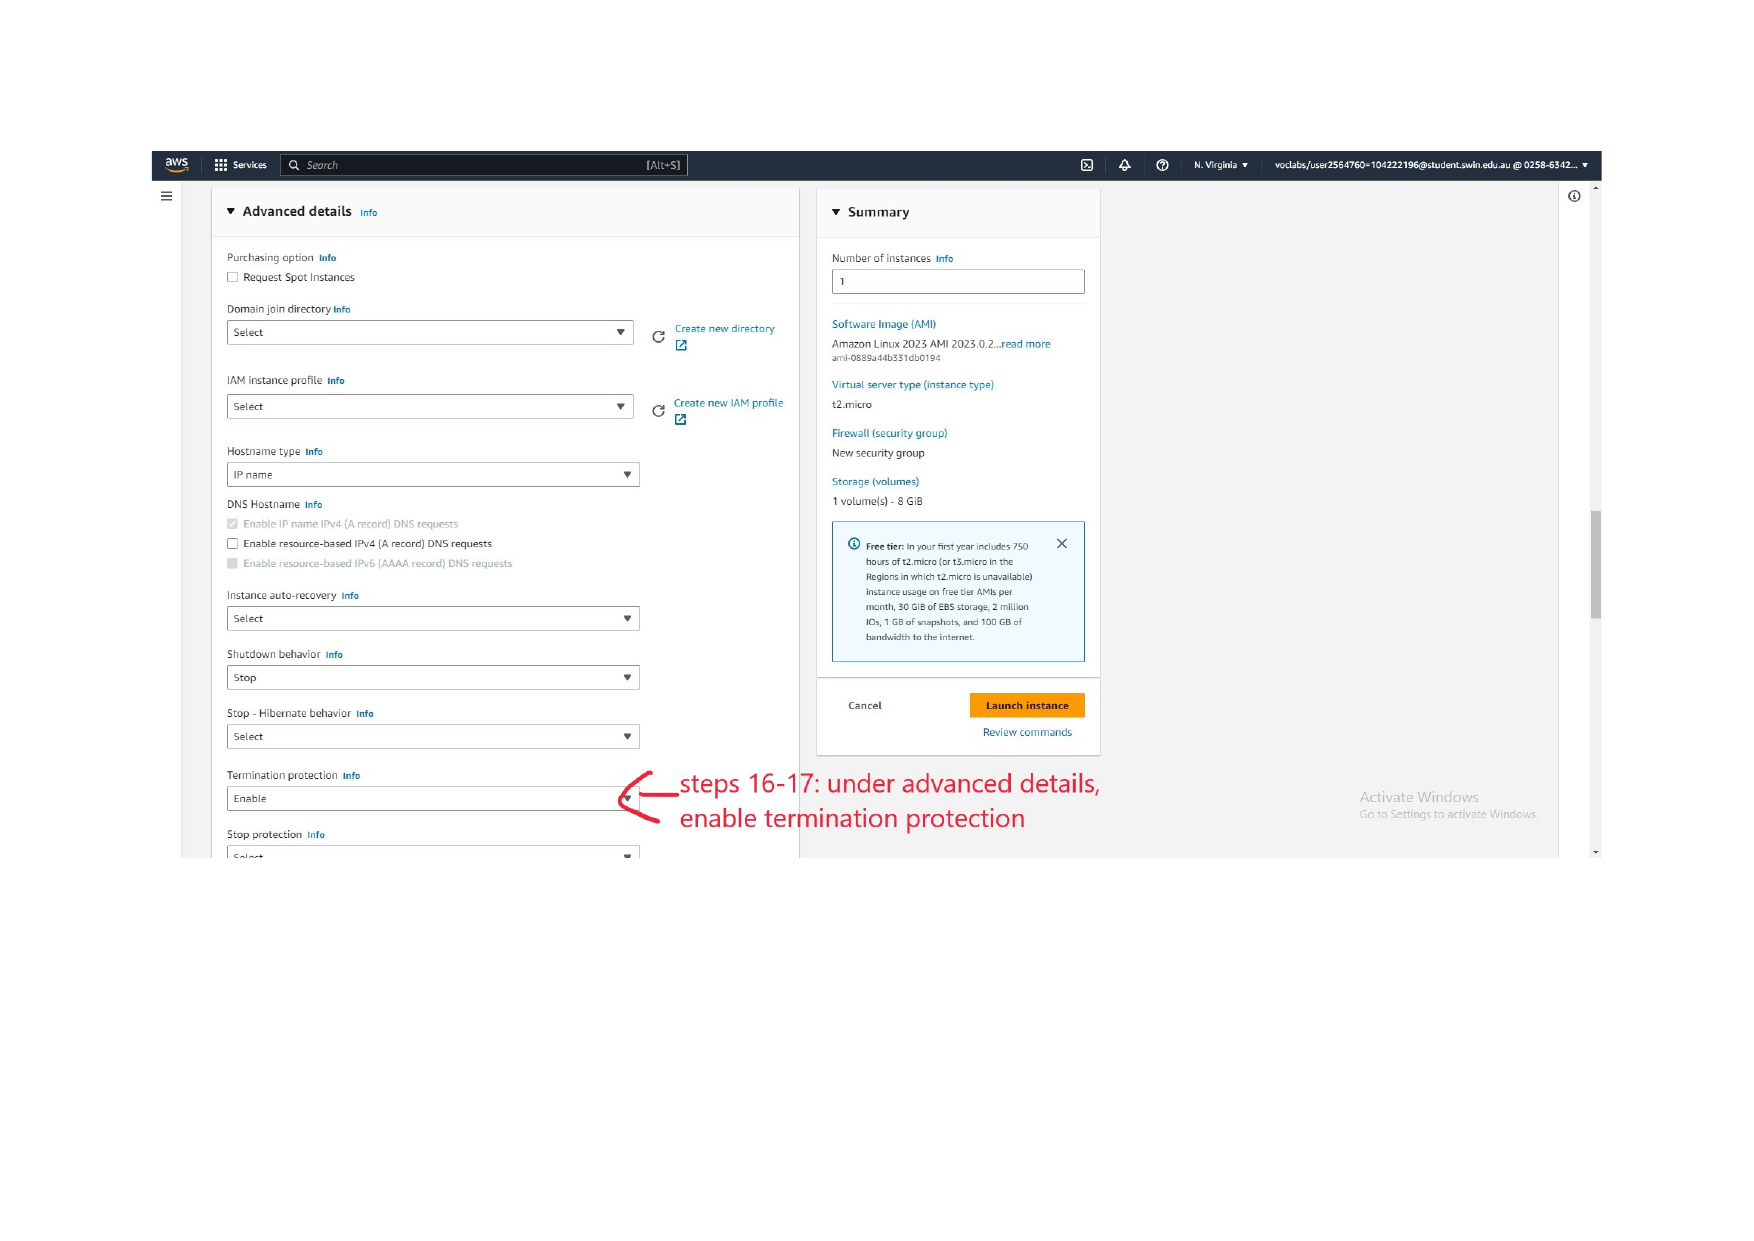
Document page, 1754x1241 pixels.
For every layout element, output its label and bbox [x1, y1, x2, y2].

picture [151, 151, 1602, 858]
